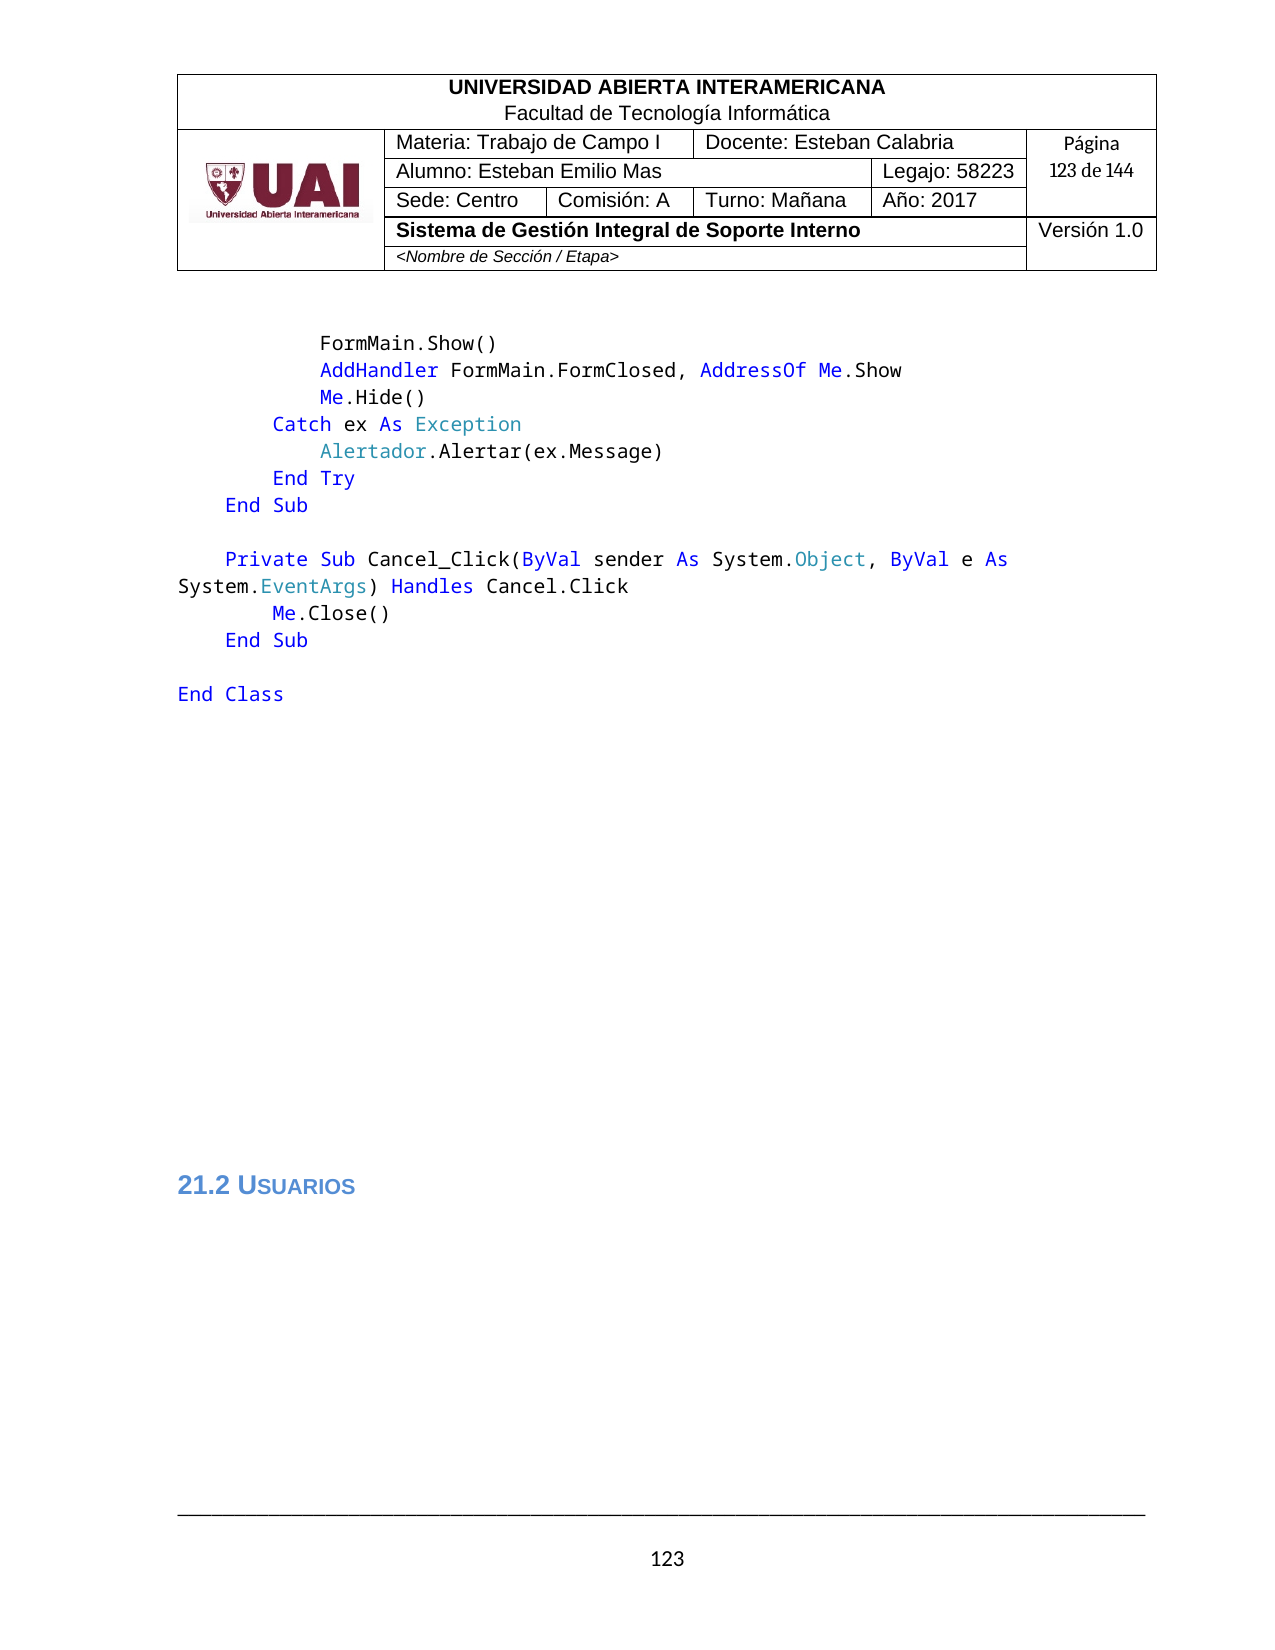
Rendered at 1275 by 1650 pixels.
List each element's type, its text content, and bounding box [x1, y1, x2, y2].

subtitle Usuarios [177, 1169, 1157, 1200]
text AddHandler FormMain.FormClosed, AddressOf Me.Show [177, 356, 1157, 383]
text FormMain.Show() [177, 329, 1157, 356]
text Catch ex As Exception [177, 410, 1157, 437]
text Me.Hide() [177, 383, 1157, 410]
text Me.Close() [177, 599, 1157, 626]
text Private Sub Cancel_Click(ByVal sender As System.Object, ByVal e As System.EventArgs) Handles Cancel.Click [177, 545, 1157, 599]
text End Try [177, 464, 1157, 491]
text End Sub [177, 626, 1157, 653]
text End Sub [177, 491, 1157, 518]
picture [188, 155, 374, 223]
text End Class [177, 680, 1157, 707]
text Alertador.Alertar(ex.Message) [177, 437, 1157, 464]
